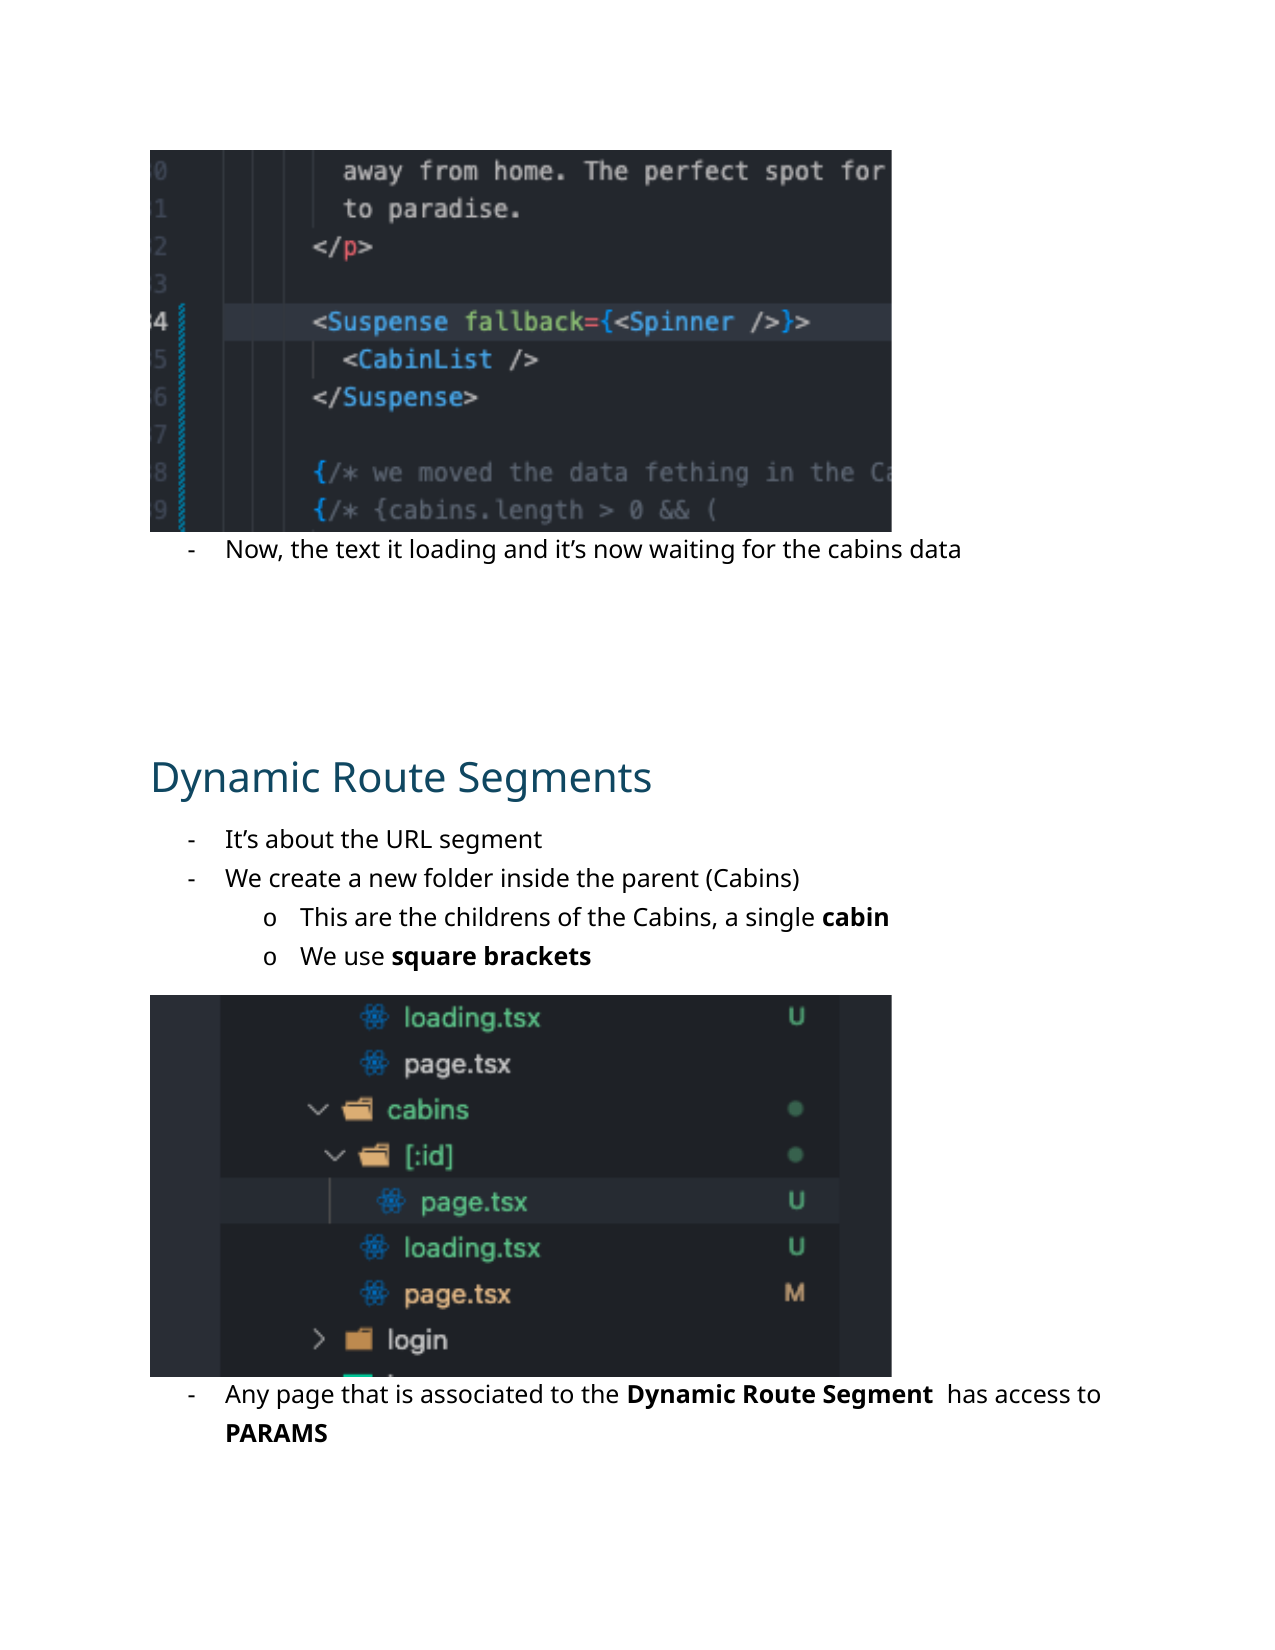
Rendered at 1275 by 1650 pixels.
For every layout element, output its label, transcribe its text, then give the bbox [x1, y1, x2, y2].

list Any page that is associated to the Dynamic Route Segment has access to PARAMS [187, 1376, 1125, 1449]
list It’s about the URL segment [187, 821, 1125, 855]
list We create a new folder inside the parent (Cabins) [187, 860, 1125, 894]
list Now, the text it loading and it’s now waiting for the cabins data [187, 531, 1125, 565]
picture [150, 995, 892, 1377]
list We use square brackets [262, 939, 1125, 973]
subtitle Dynamic Route Segments [150, 748, 1125, 804]
picture [150, 150, 892, 532]
list This are the childrens of the Cabins, a single cabin [262, 899, 1125, 934]
